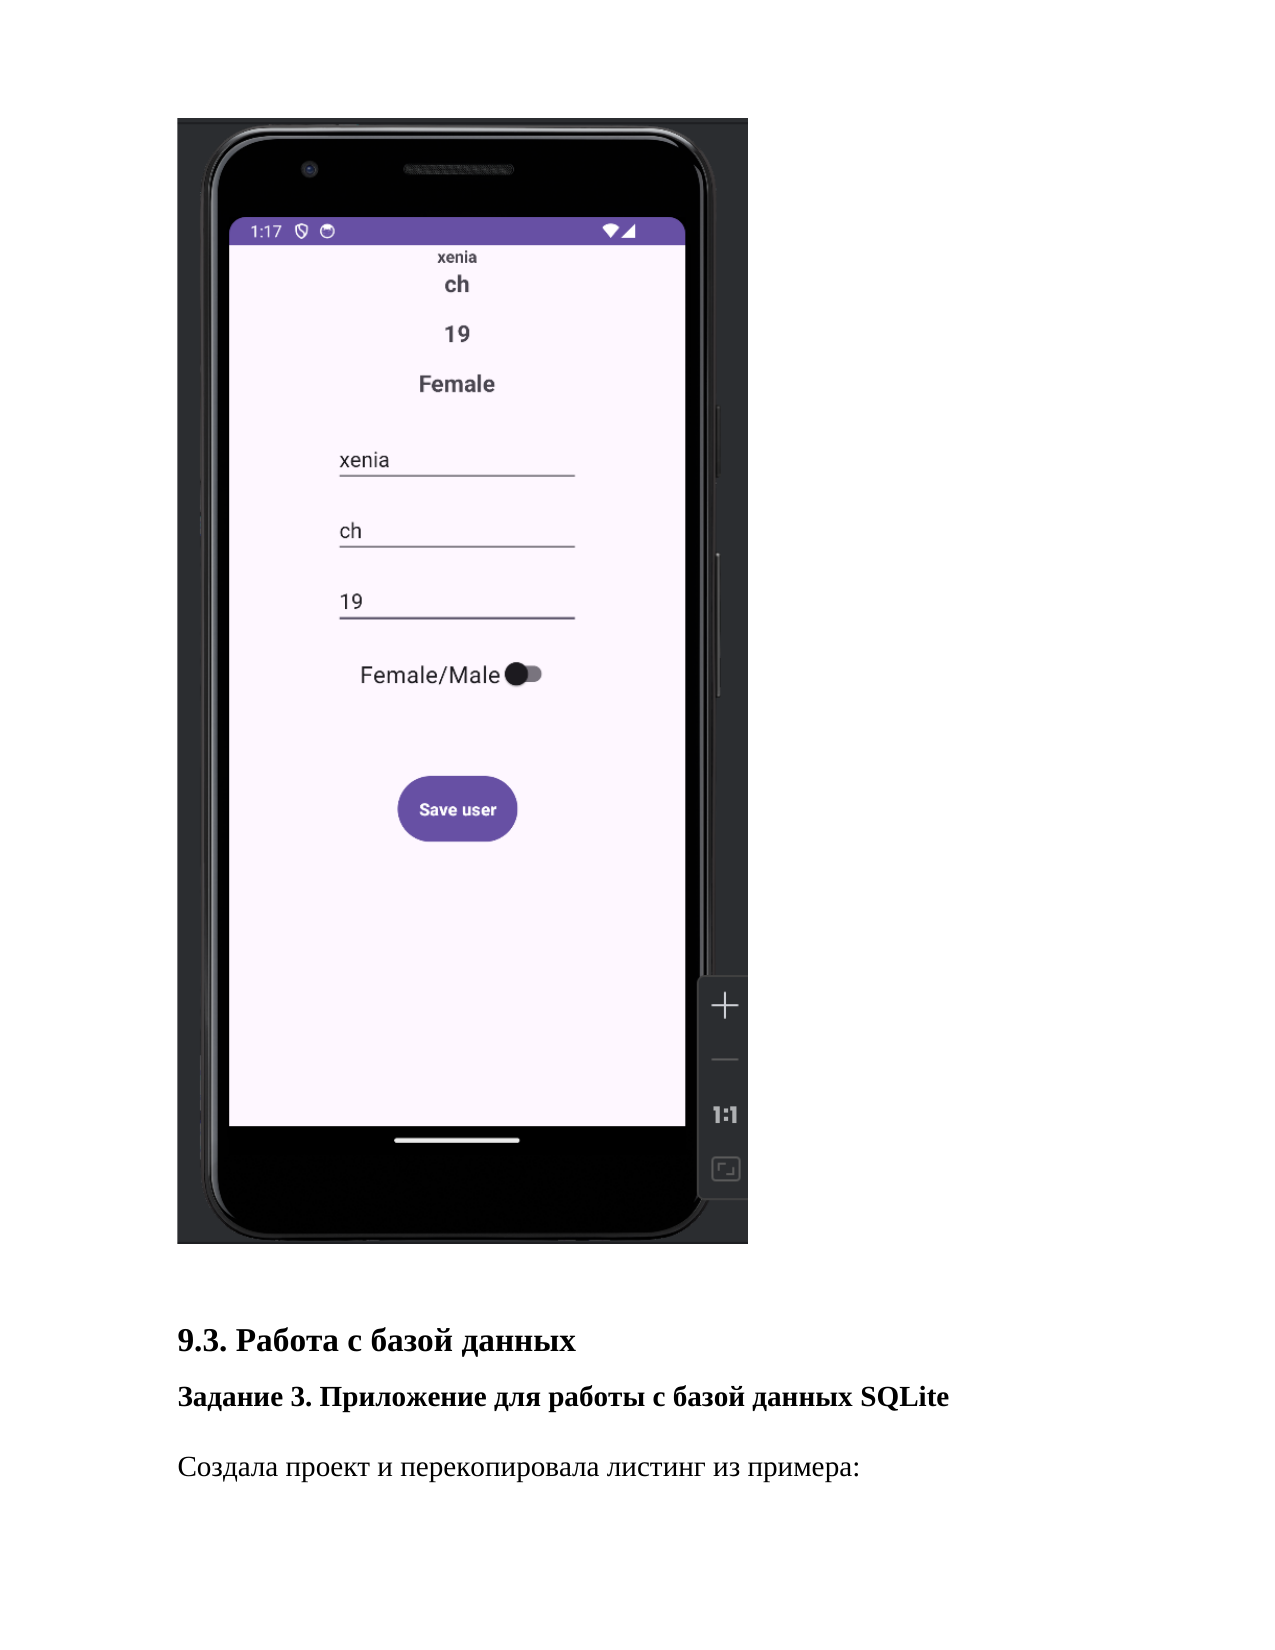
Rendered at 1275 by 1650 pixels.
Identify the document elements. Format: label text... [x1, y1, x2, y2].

text Задание 3. Приложение для работы с базой данных SQLite [177, 1379, 1186, 1412]
picture [177, 118, 748, 1244]
text Создала проект и перекопировала листинг из примера: [177, 1449, 1186, 1482]
text 9.3. Работа с базой данных [177, 1320, 1186, 1358]
